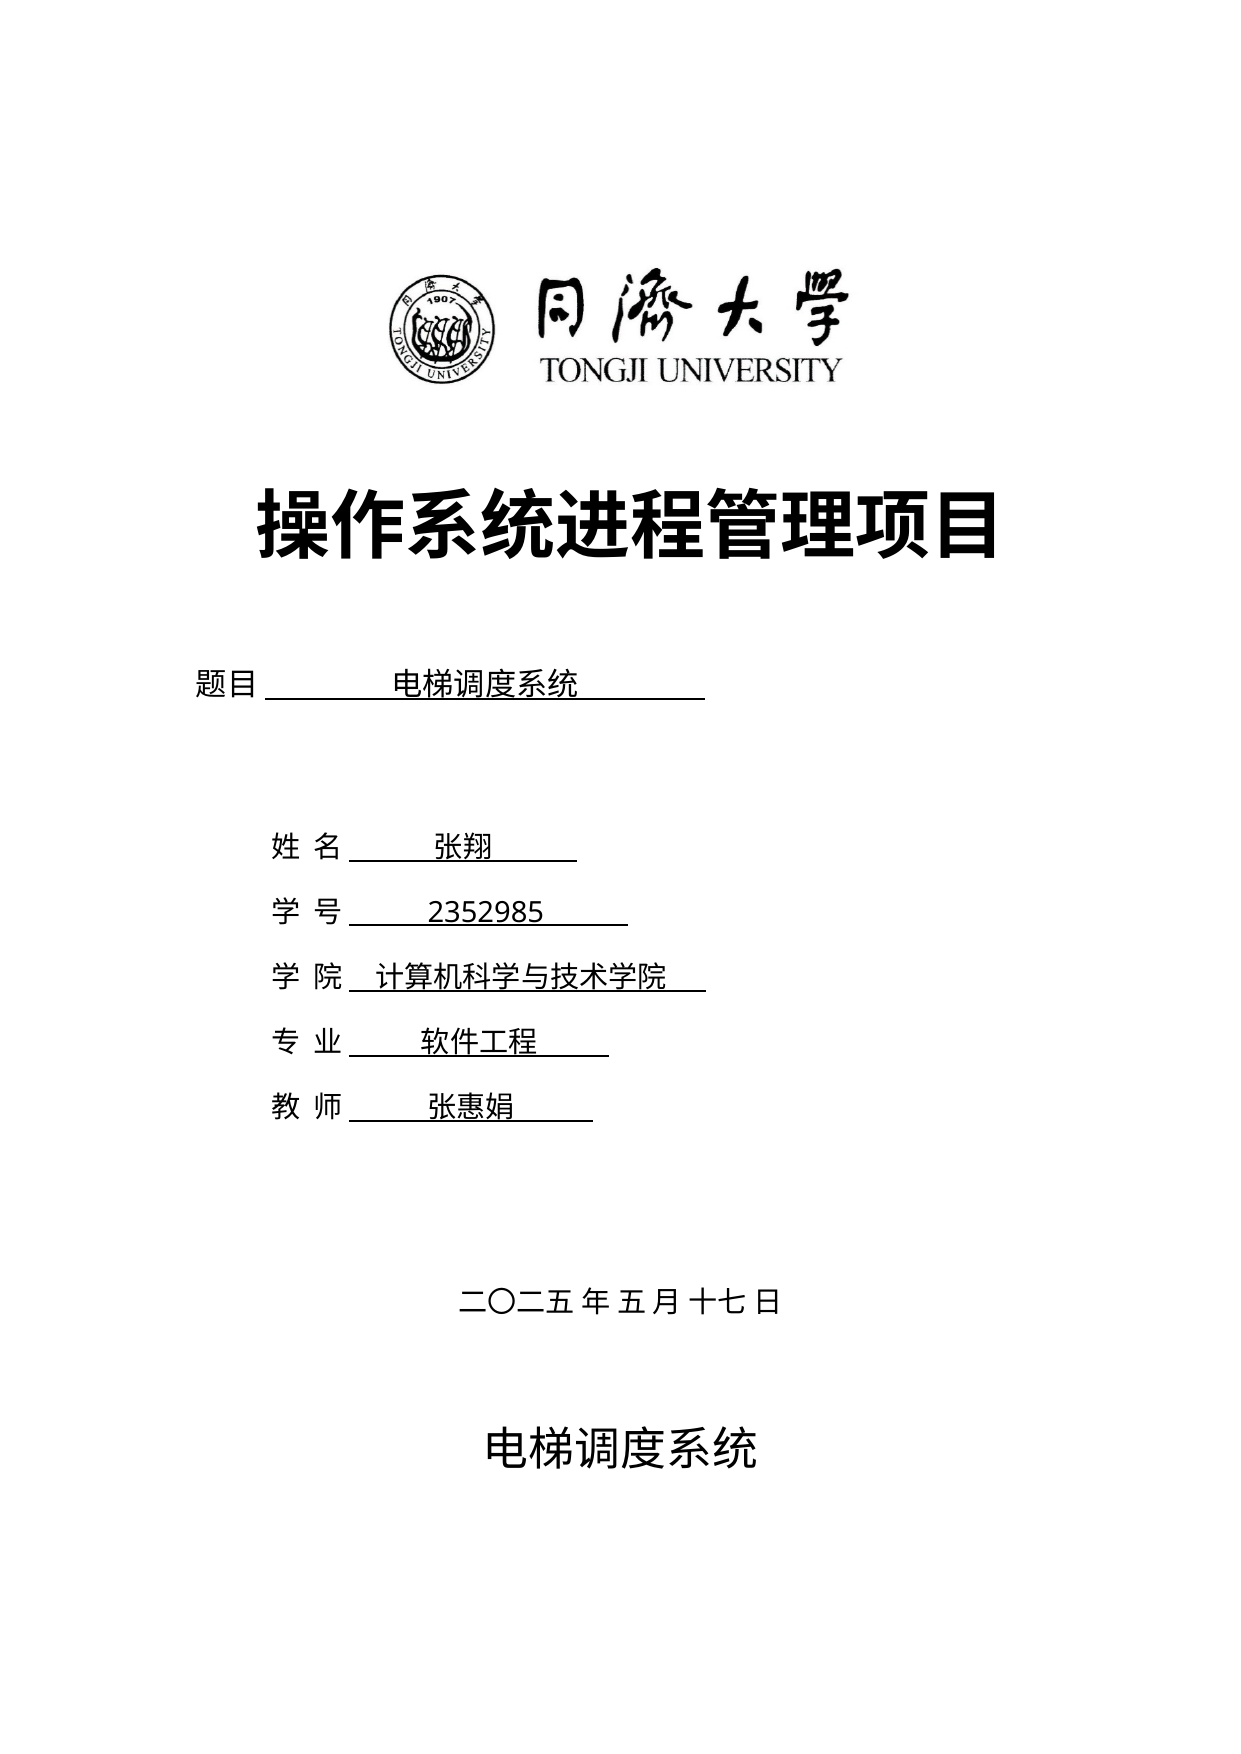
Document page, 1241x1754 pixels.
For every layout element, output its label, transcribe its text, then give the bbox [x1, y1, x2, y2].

text 电梯调度系统 [187, 1397, 1053, 1494]
picture [370, 259, 870, 390]
